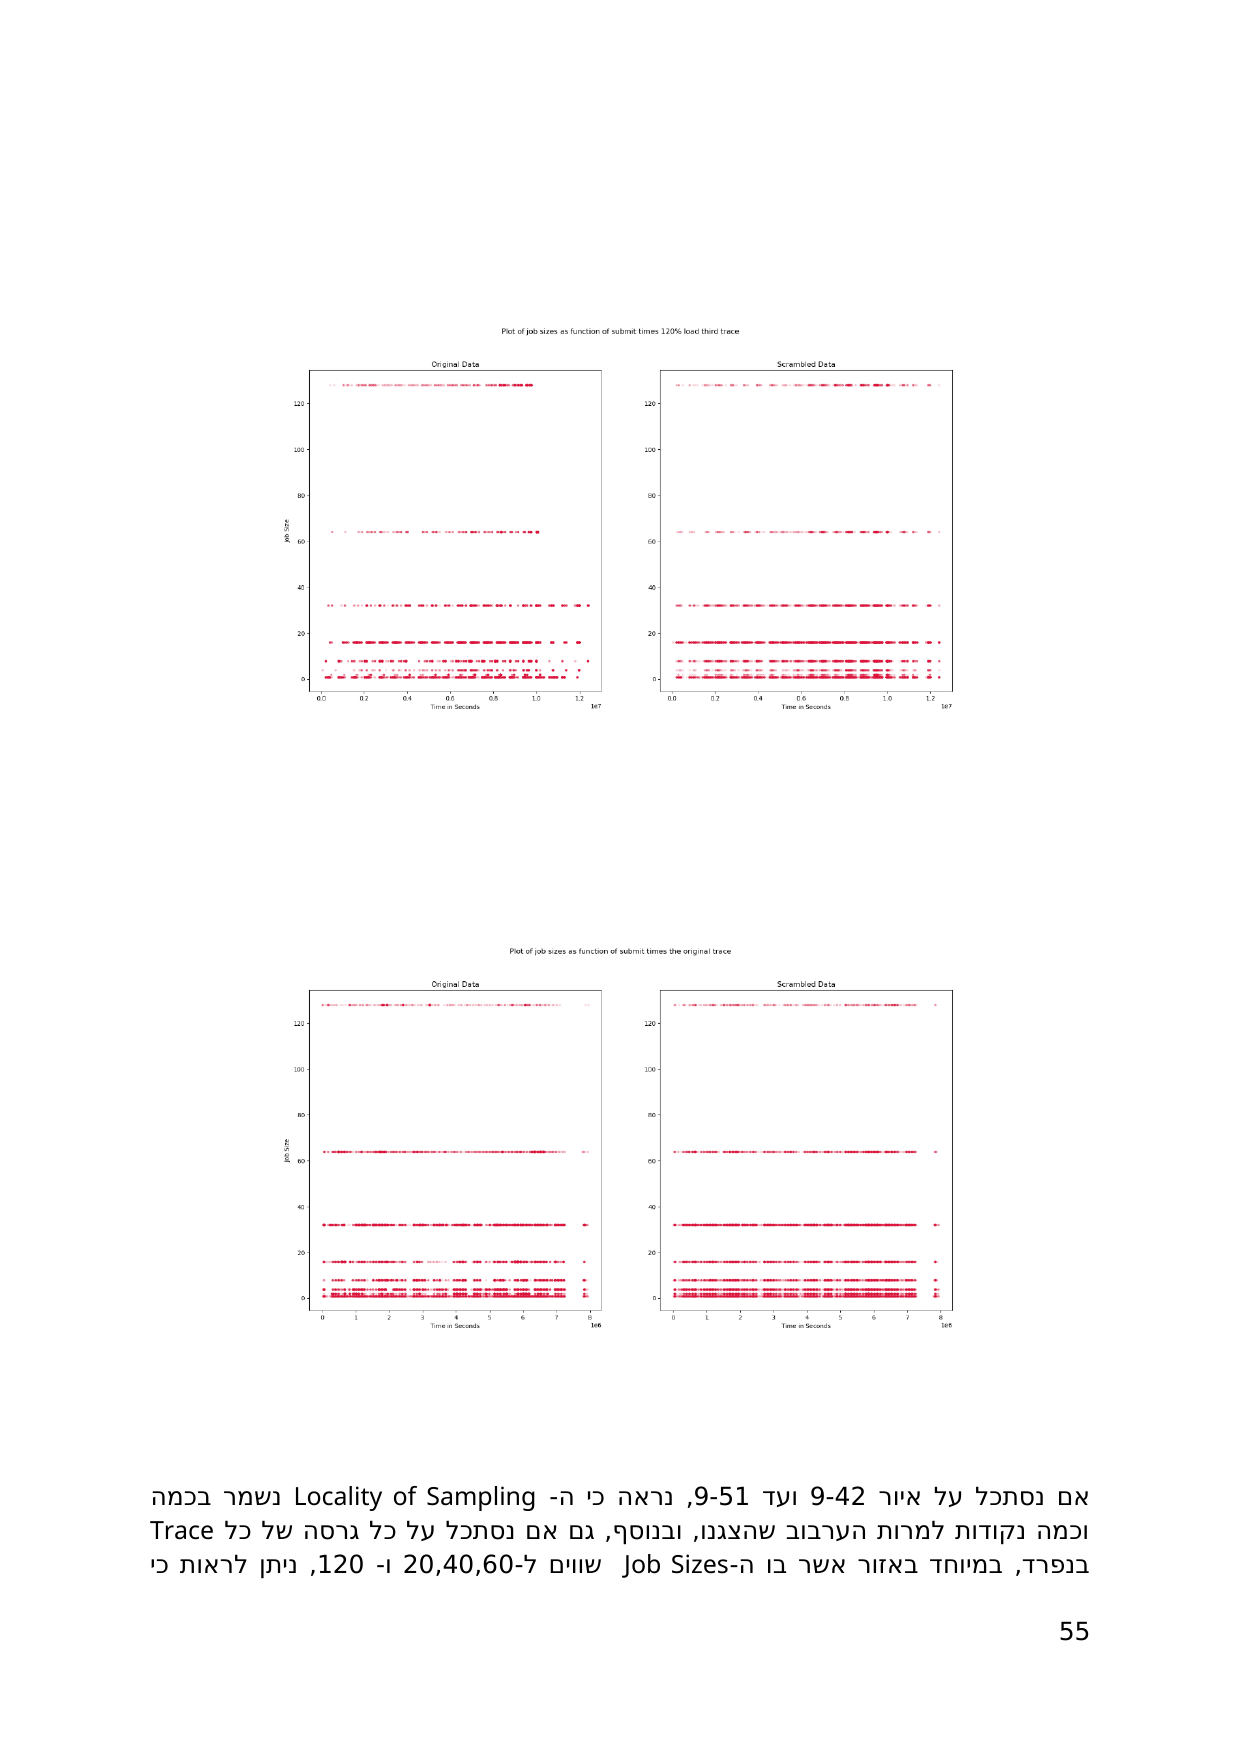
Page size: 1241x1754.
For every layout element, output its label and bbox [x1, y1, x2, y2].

picture [283, 940, 957, 1356]
picture [275, 321, 965, 737]
text [150, 1478, 1090, 1581]
